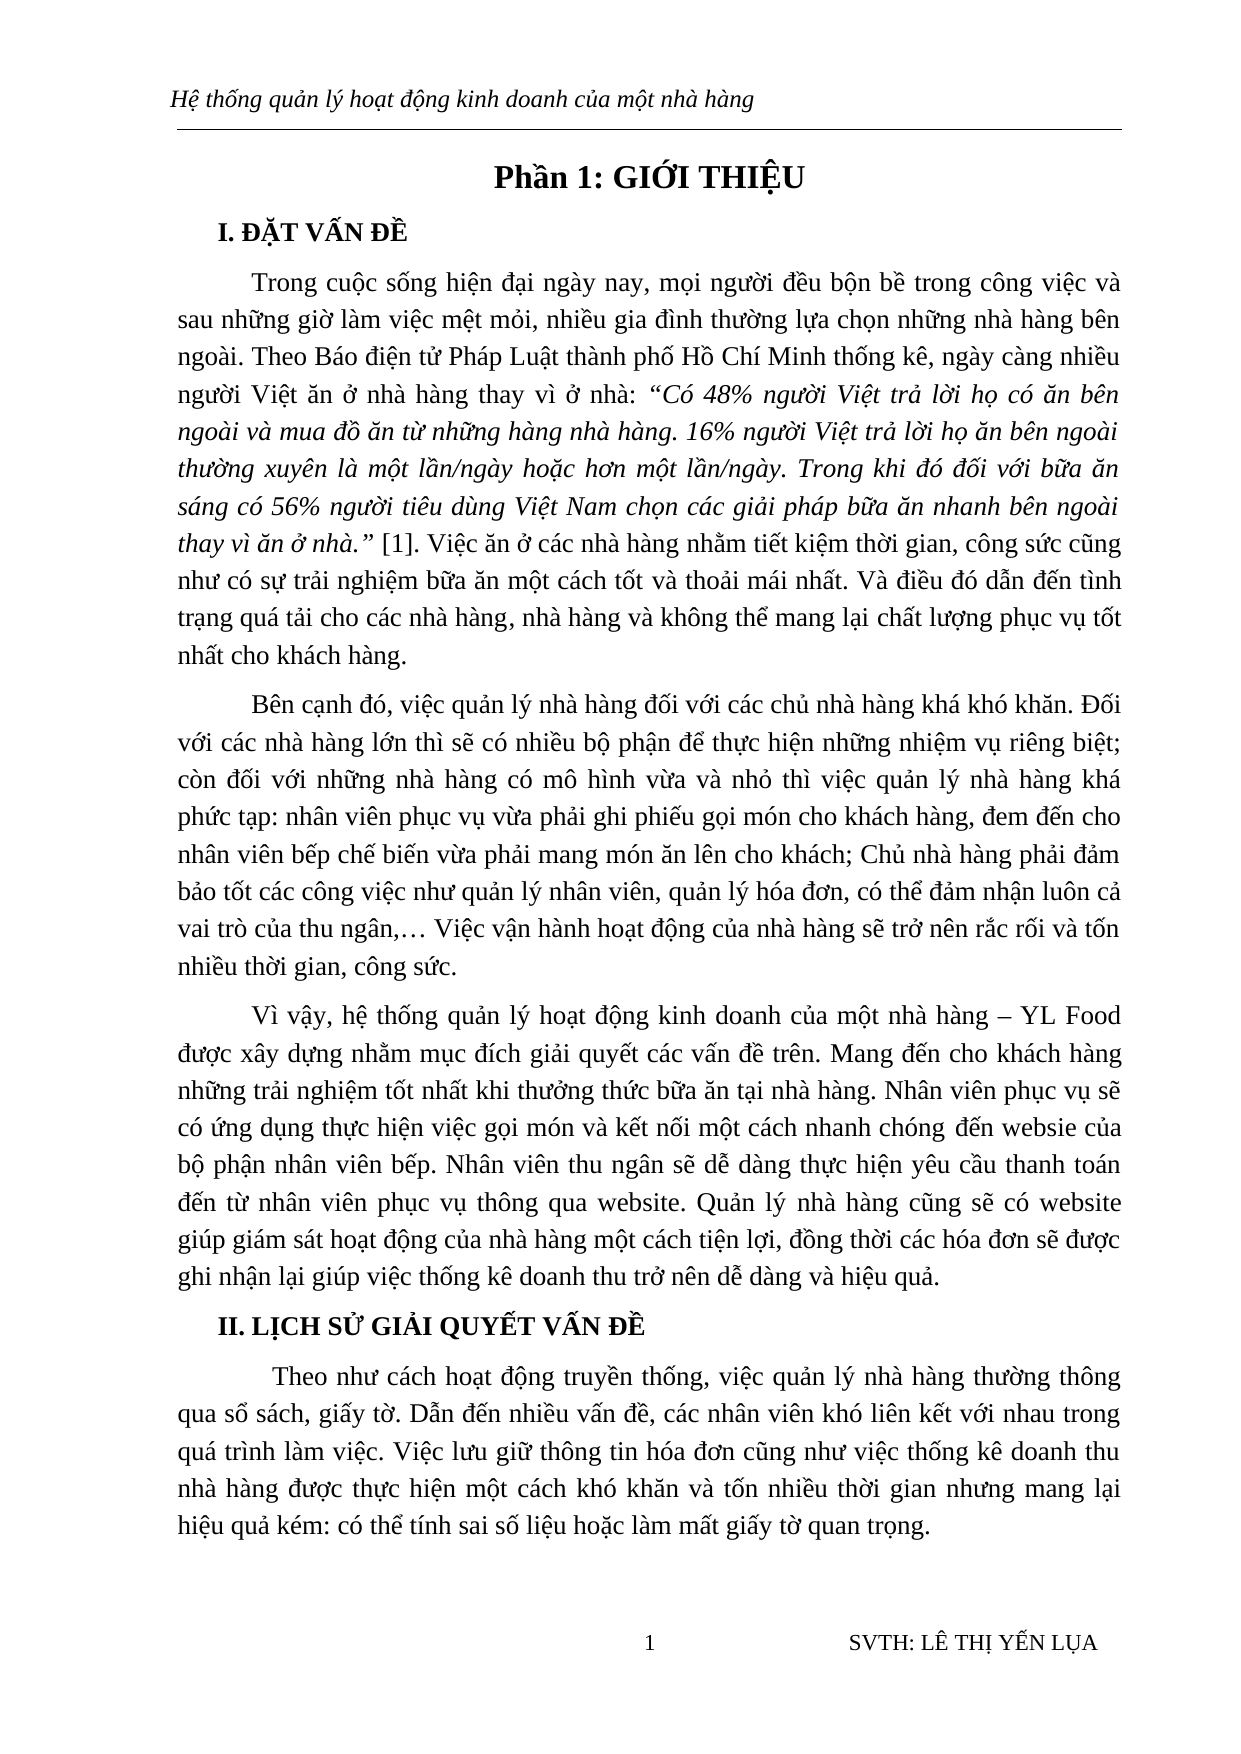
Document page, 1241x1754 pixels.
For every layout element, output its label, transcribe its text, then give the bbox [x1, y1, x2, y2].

text Theo như cách hoạt động truyền thống, việc quản lý nhà hàng thường thông qua sổ sách, giấy tờ. Dẫn đến nhiều vấn đề, các nhân viên khó liên kết với nhau trong quá trình làm việc. Việc lưu giữ thông tin hóa đơn cũng như việc thống kê doanh thu nhà hàng được thực hiện một cách khó khăn và tốn nhiều thời gian nhưng mang lại hiệu quả kém: có thể tính sai số liệu hoặc làm mất giấy tờ quan trọng. [177, 1360, 1122, 1540]
text LỊCH SỬ GIẢI QUYẾT VẤN ĐỀ [217, 1310, 1122, 1341]
text Bên cạnh đó, việc quản lý nhà hàng đối với các chủ nhà hàng khá khó khăn. Đối với các nhà hàng lớn thì sẽ có nhiều bộ phận để thực hiện những nhiệm vụ riêng biệt; còn đối với những nhà hàng có mô hình vừa và nhỏ thì việc quản lý nhà hàng khá phức tạp: nhân viên phục vụ vừa phải ghi phiếu gọi món cho khách hàng, đem đến cho nhân viên bếp chế biến vừa phải mang món ăn lên cho khách; Chủ nhà hàng phải đảm bảo tốt các công việc như quản lý nhân viên, quản lý hóa đơn, có thể đảm nhận luôn cả vai trò của thu ngân,… Việc vận hành hoạt động của nhà hàng sẽ trở nên rắc rối và tốn nhiều thời gian, công sức. [177, 688, 1122, 981]
text ĐẶT VẤN ĐỀ [217, 216, 1122, 247]
text Vì vậy, hệ thống quản lý hoạt động kinh doanh của một nhà hàng – YL Food được xây dựng nhằm mục đích giải quyết các vấn đề trên. Mang đến cho khách hàng những trải nghiệm tốt nhất khi thưởng thức bữa ăn tại nhà hàng. Nhân viên phục vụ sẽ có ứng dụng thực hiện việc gọi món và kết nối một cách nhanh chóng đến websie của bộ phận nhân viên bếp. Nhân viên thu ngân sẽ dễ dàng thực hiện yêu cầu thanh toán đến từ nhân viên phục vụ thông qua website. Quản lý nhà hàng cũng sẽ có website giúp giám sát hoạt động của nhà hàng một cách tiện lợi, đồng thời các hóa đơn sẽ được ghi nhận lại giúp việc thống kê doanh thu trở nên dễ dàng và hiệu quả. [177, 999, 1122, 1292]
text GIỚI THIỆU [177, 158, 1122, 196]
text Trong cuộc sống hiện đại ngày nay, mọi người đều bộn bề trong công việc và sau những giờ làm việc mệt mỏi, nhiều gia đình thường lựa chọn những nhà hàng bên ngoài. Theo Báo điện tử Pháp Luật thành phố Hồ Chí Minh thống kê, ngày càng nhiều người Việt ăn ở nhà hàng thay vì ở nhà: “Có 48% người Việt trả lời họ có ăn bên ngoài và mua đồ ăn từ những hàng nhà hàng. 16% người Việt trả lời họ ăn bên ngoài thường xuyên là một lần/ngày hoặc hơn một lần/ngày. Trong khi đó đối với bữa ăn sáng có 56% người tiêu dùng Việt Nam chọn các giải pháp bữa ăn nhanh bên ngoài thay vì ăn ở nhà.” [1]. Việc ăn ở các nhà hàng nhằm tiết kiệm thời gian, công sức cũng như có sự trải nghiệm bữa ăn một cách tốt và thoải mái nhất. Và điều đó dẫn đến tình trạng quá tải cho các nhà hàng, nhà hàng và không thể mang lại chất lượng phục vụ tốt nhất cho khách hàng. [177, 266, 1122, 670]
